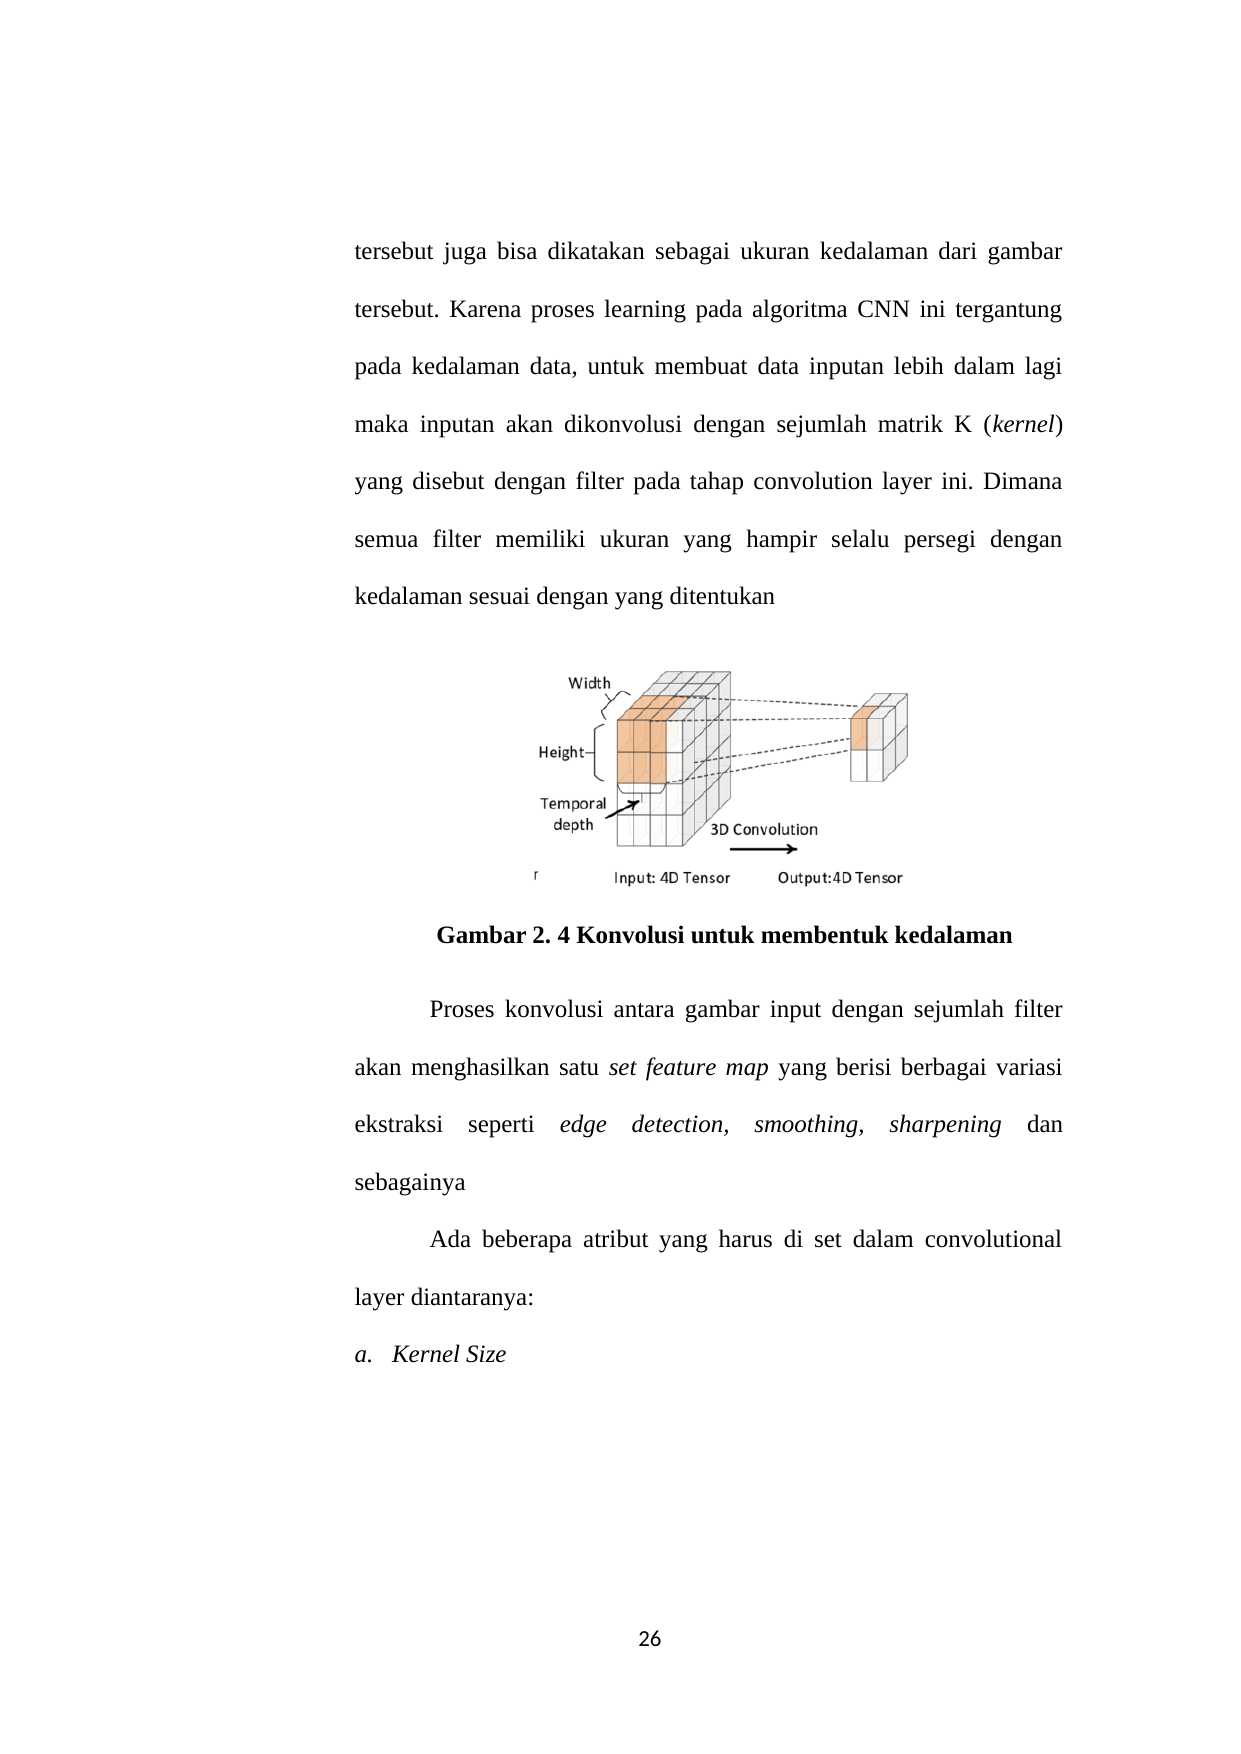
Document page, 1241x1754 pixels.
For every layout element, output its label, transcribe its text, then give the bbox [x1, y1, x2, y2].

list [354, 236, 1063, 610]
list Ada beberapa atribut yang harus di set dalam convolutional layer diantaranya: [354, 1224, 1063, 1311]
picture [534, 638, 958, 893]
text Gambar 2. 4 Konvolusi untuk membentuk kedalaman [311, 920, 1063, 949]
list Proses konvolusi antara gambar input dengan sejumlah filter akan menghasilkan satu set feature map yang berisi berbagai variasi ekstraksi seperti edge detection, smoothing, sharpening dan sebagainya [354, 994, 1063, 1196]
list Kernel Size [354, 1339, 1063, 1368]
